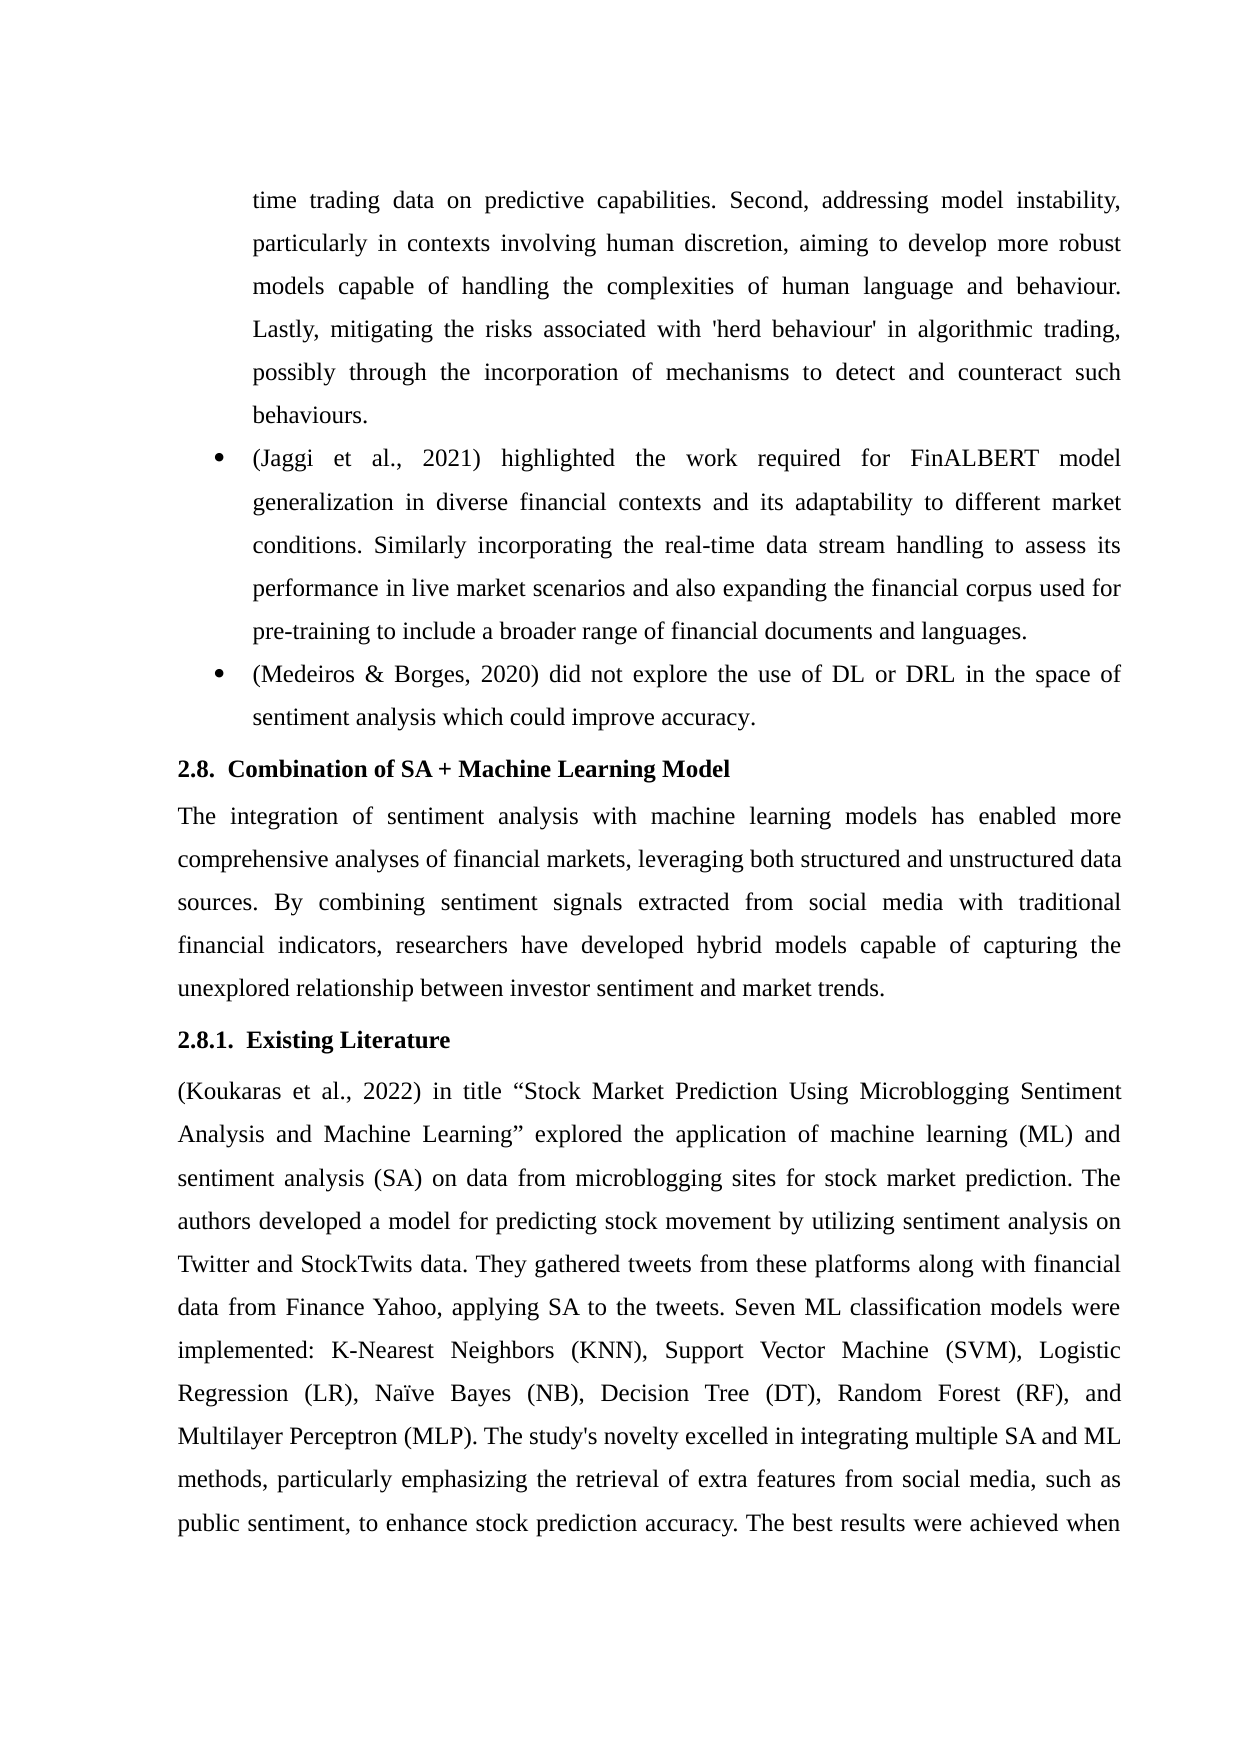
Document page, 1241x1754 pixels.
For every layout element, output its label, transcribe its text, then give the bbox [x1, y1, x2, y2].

list highlighted the work required for FinALBERT model generalization in diverse financial contexts and its adaptability to different market conditions. Similarly incorporating the real-time data stream handling to assess its performance in live market scenarios and also expanding the financial corpus used for pre-training to include a broader range of financial documents and languages. [215, 443, 1122, 645]
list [177, 1076, 1122, 1536]
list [215, 185, 1122, 429]
list did not explore the use of DL or DRL in the space of sentiment analysis which could improve accuracy. [215, 659, 1122, 731]
subtitle Existing Literature [177, 1025, 1122, 1054]
subtitle Combination of SA + Machine Learning Model [177, 754, 1122, 782]
list The integration of sentiment analysis with machine learning models has enabled more comprehensive analyses of financial markets, leveraging both structured and unstructured data sources. By combining sentiment signals extracted from social media with traditional financial indicators, researchers have developed hybrid models capable of capturing the unexplored relationship between investor sentiment and market trends. [177, 801, 1122, 1002]
